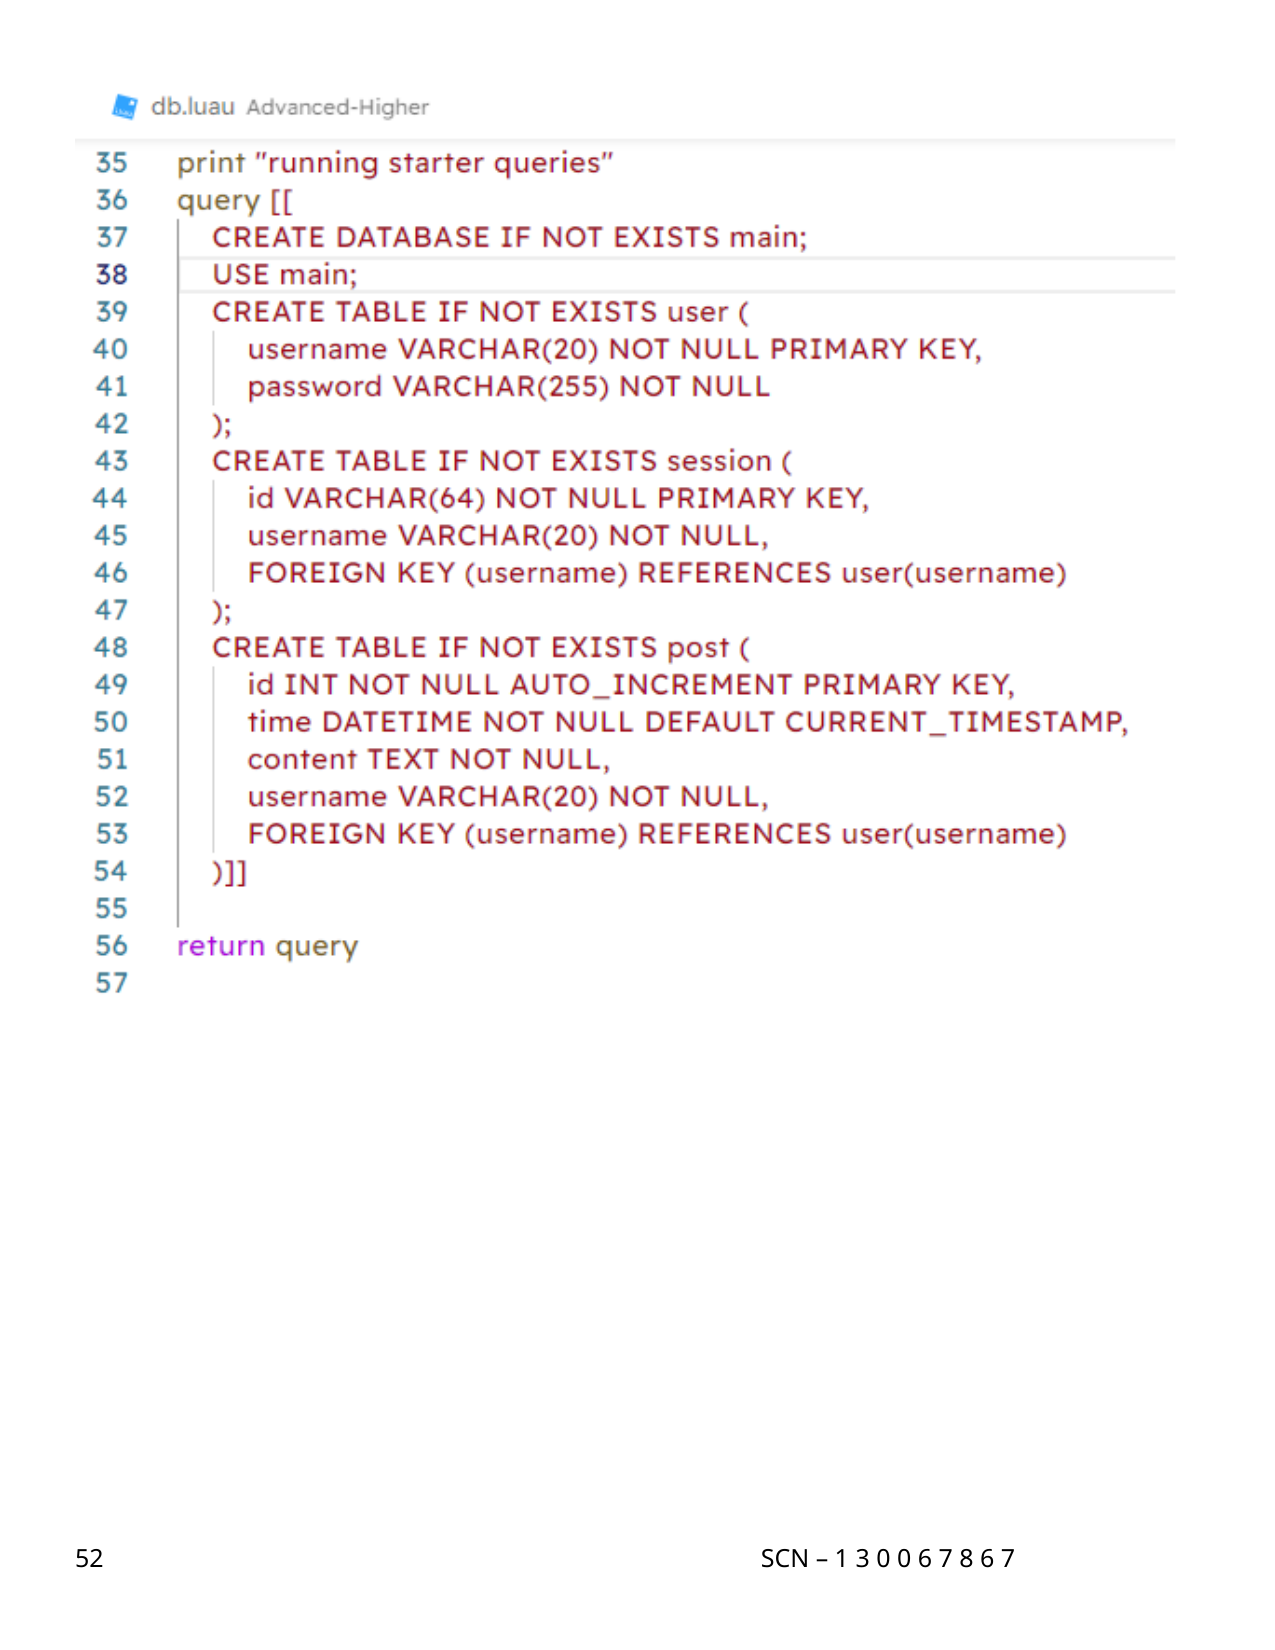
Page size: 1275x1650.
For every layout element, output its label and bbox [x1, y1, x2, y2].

picture [75, 75, 1176, 1008]
